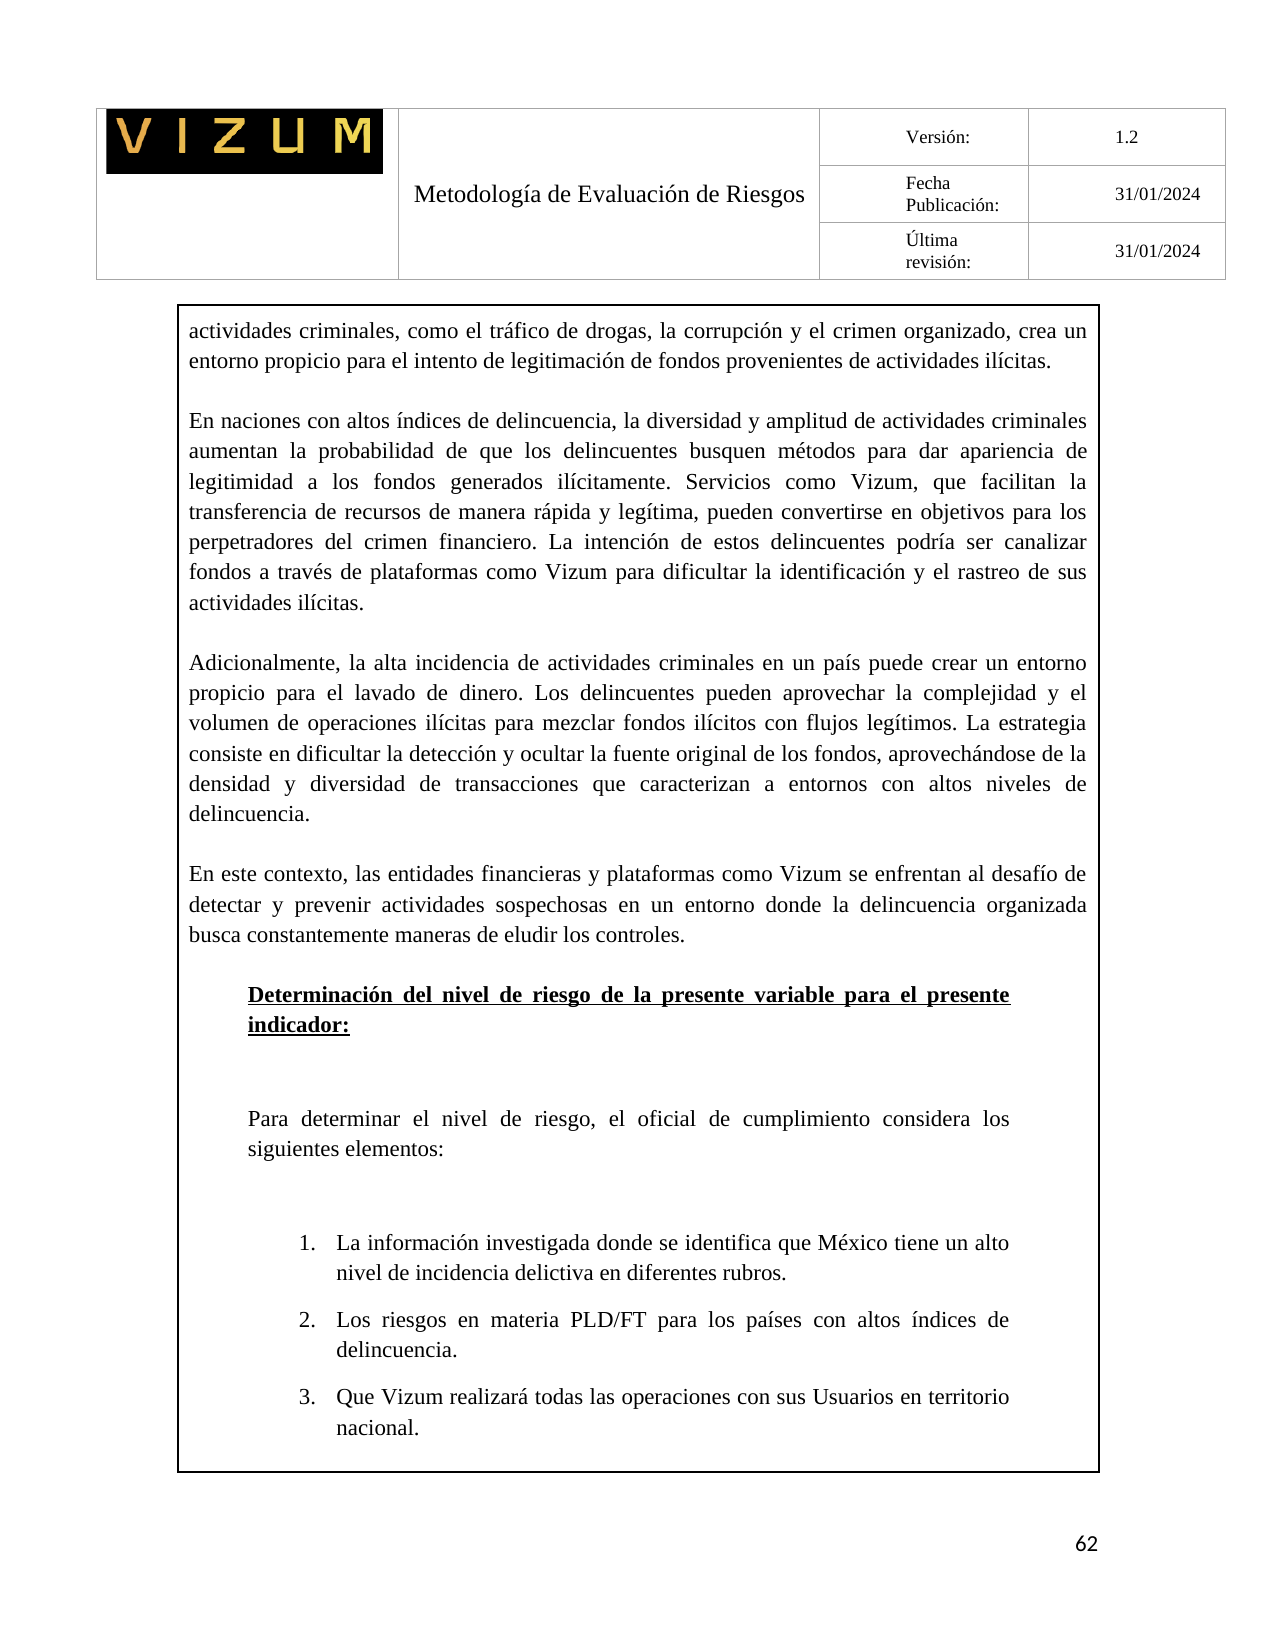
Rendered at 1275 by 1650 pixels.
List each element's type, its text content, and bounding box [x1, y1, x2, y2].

picture [106, 109, 383, 174]
